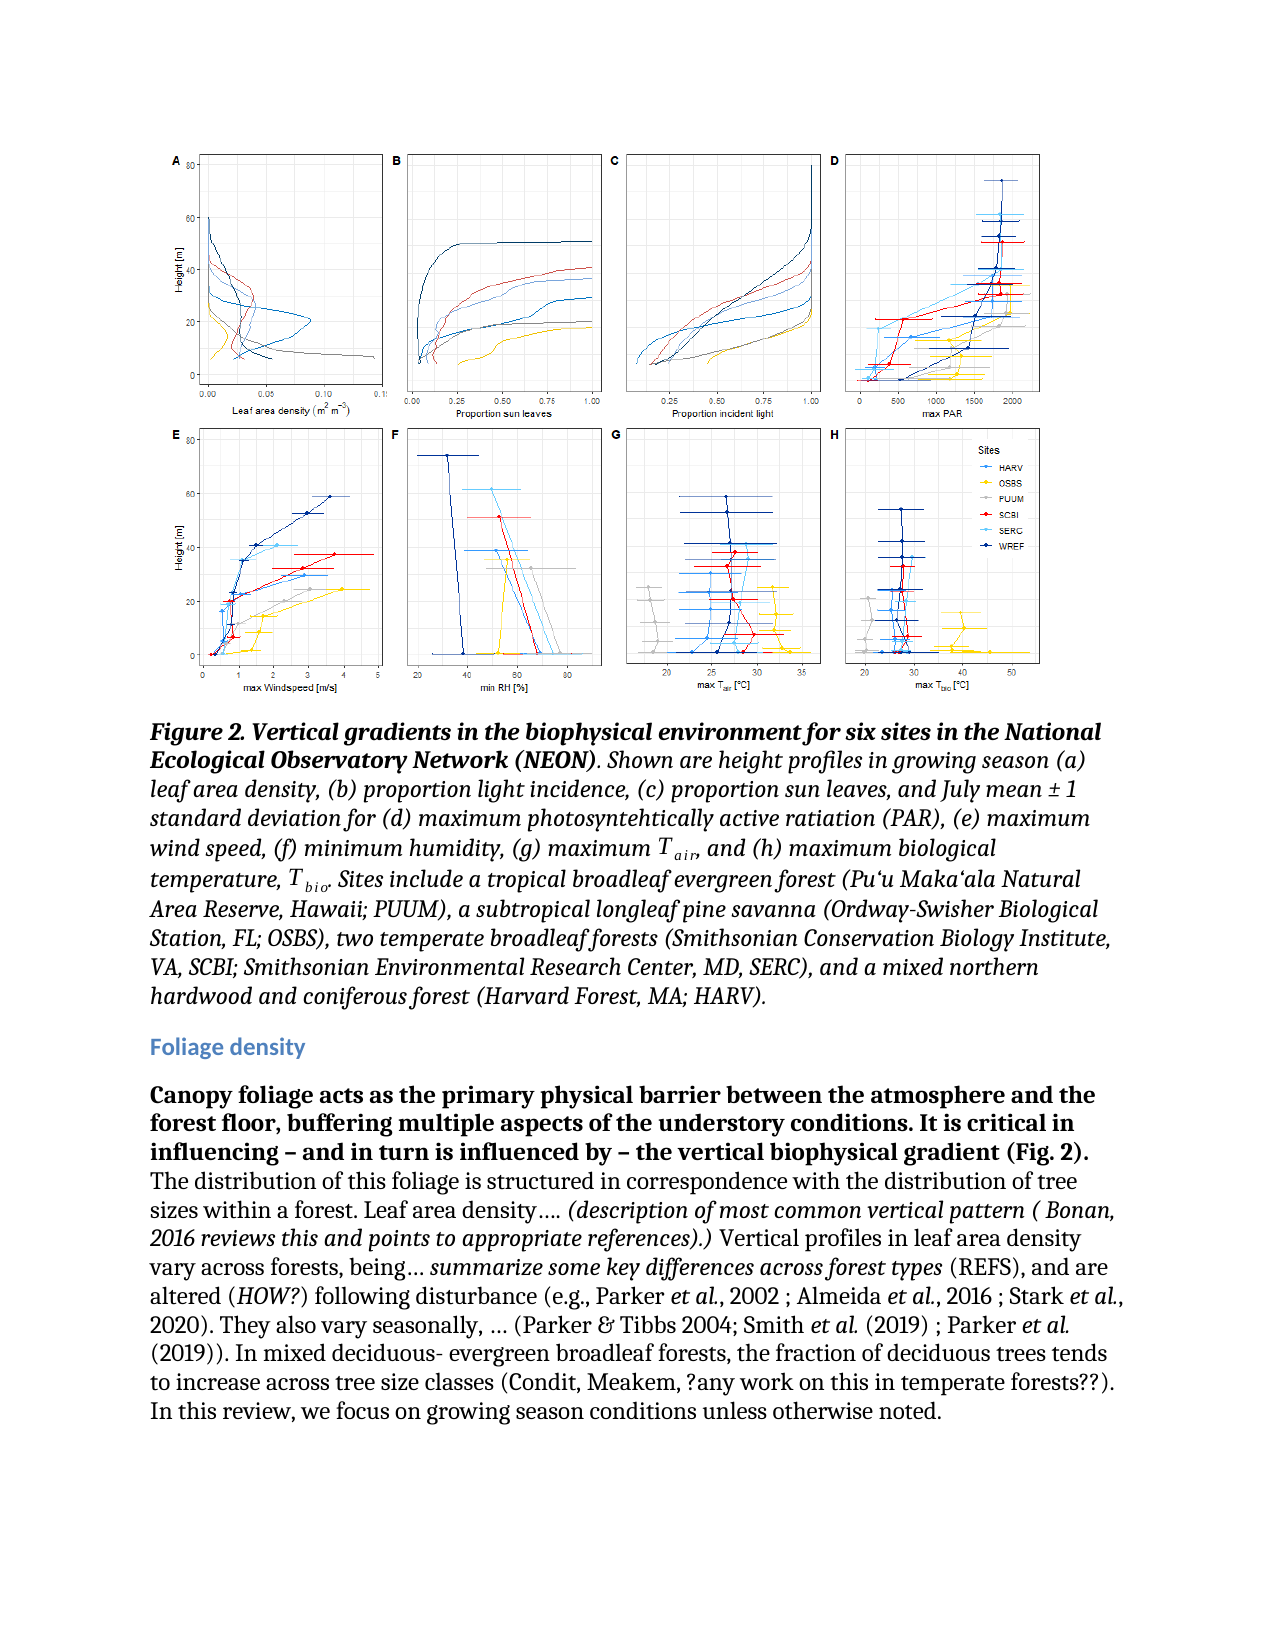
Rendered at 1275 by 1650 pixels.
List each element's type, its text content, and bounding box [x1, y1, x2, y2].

picture [168, 150, 1044, 697]
text Figure 2. Vertical gradients in the biophysical environment for six sites in the National Ecological Observatory Network (NEON). Shown are height profiles in growing season (a) leaf area density, (b) proportion light incidence, (c) proportion sun leaves, and July mean ± 1 standard deviation for (d) maximum photosyntehtically active ratiation (PAR), (e) maximum wind speed, (f) minimum humidity, (g) maximum , and (h) maximum biological temperature, . Sites include a tropical broadleaf evergreen forest (Pu‘u Maka‘ala Natural Area Reserve, Hawaii; PUUM), a subtropical longleaf pine savanna (Ordway-Swisher Biological Station, FL; OSBS), two temperate broadleaf forests (Smithsonian Conservation Biology Institute, VA, SCBI; Smithsonian Environmental Research Center, MD, SERC), and a mixed northern hardwood and coniferous forest (Harvard Forest, MA; HARV). [150, 718, 1125, 1010]
text Canopy foliage acts as the primary physical barrier between the atmosphere and the forest floor, buffering multiple aspects of the understory conditions. It is critical in influencing – and in turn is influenced by – the vertical biophysical gradient (Fig. 2). The distribution of this foliage is structured in correspondence with the distribution of tree sizes within a forest. Leaf area density…. (description of most common vertical pattern ( Bonan, 2016 reviews this and points to appropriate references).) Vertical profiles in leaf area density vary across forests, being… summarize some key differences across forest types (REFS), and are altered (HOW?) following disturbance (e.g., Parker et al., 2002 ; Almeida et al., 2016 ; Stark et al., 2020). They also vary seasonally, … (Parker & Tibbs 2004; Smith et al. (2019) ; Parker et al. (2019)). In mixed deciduous- evergreen broadleaf forests, the fraction of deciduous trees tends to increase across tree size classes (Condit, Meakem, ?any work on this in temperate forests??). In this review, we focus on growing season conditions unless otherwise noted. [150, 1081, 1125, 1426]
subtitle Foliage density [150, 1031, 1125, 1062]
